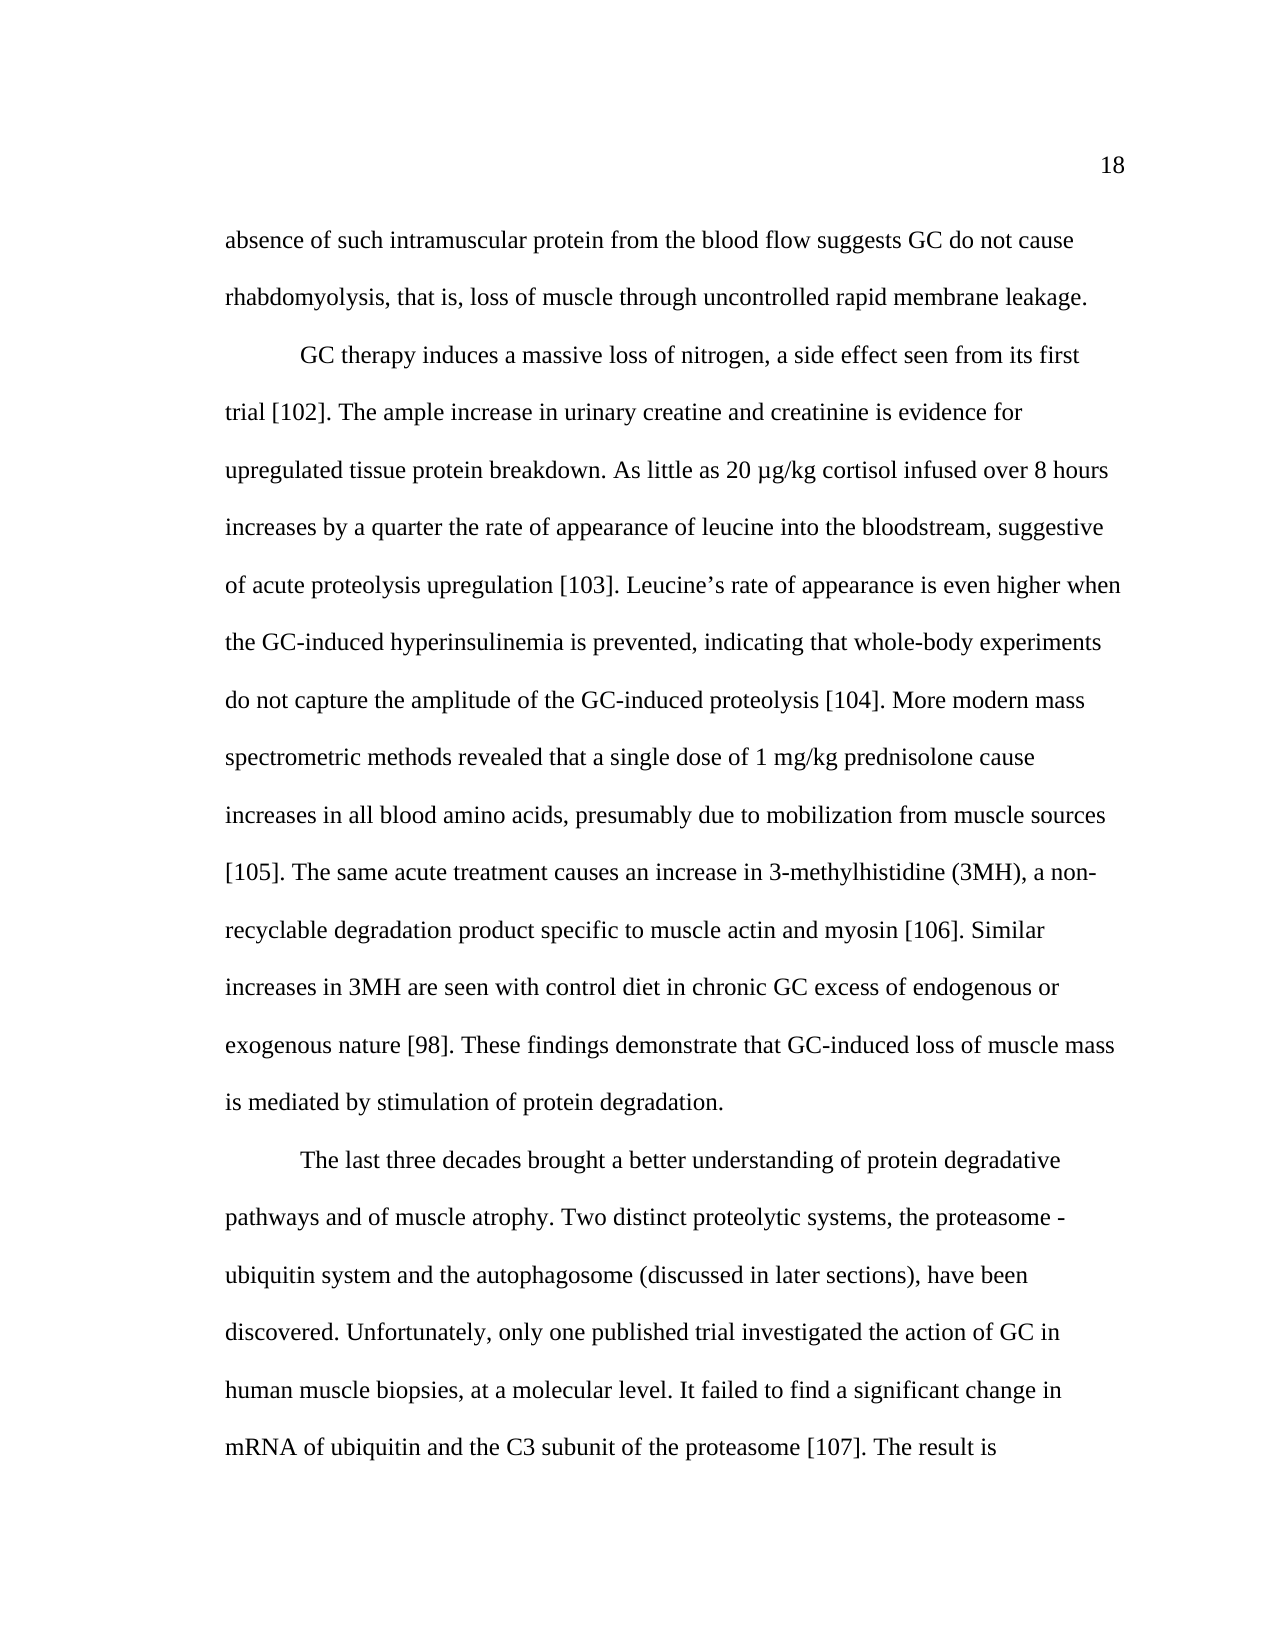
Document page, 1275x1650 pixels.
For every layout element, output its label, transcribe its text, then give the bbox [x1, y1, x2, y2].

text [225, 1145, 1125, 1461]
text GC therapy induces a massive loss of nitrogen, a side effect seen from its first trial [102]. The ample increase in urinary creatine and creatinine is evidence for upregulated tissue protein breakdown. As little as 20 µg/kg cortisol infused over 8 hours increases by a quarter the rate of appearance of leucine into the bloodstream, suggestive of acute proteolysis upregulation [103]. Leucine’s rate of appearance is even higher when the GC-induced hyperinsulinemia is prevented, indicating that whole-body experiments do not capture the amplitude of the GC-induced proteolysis [104]. More modern mass spectrometric methods revealed that a single dose of 1 mg/kg prednisolone cause increases in all blood amino acids, presumably due to mobilization from muscle sources [105]. The same acute treatment causes an increase in 3-methylhistidine (3MH), a non-recyclable degradation product specific to muscle actin and myosin [106]. Similar increases in 3MH are seen with control diet in chronic GC excess of endogenous or exogenous nature [98]. These findings demonstrate that GC-induced loss of muscle mass is mediated by stimulation of protein degradation. [225, 340, 1125, 1116]
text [225, 225, 1125, 311]
